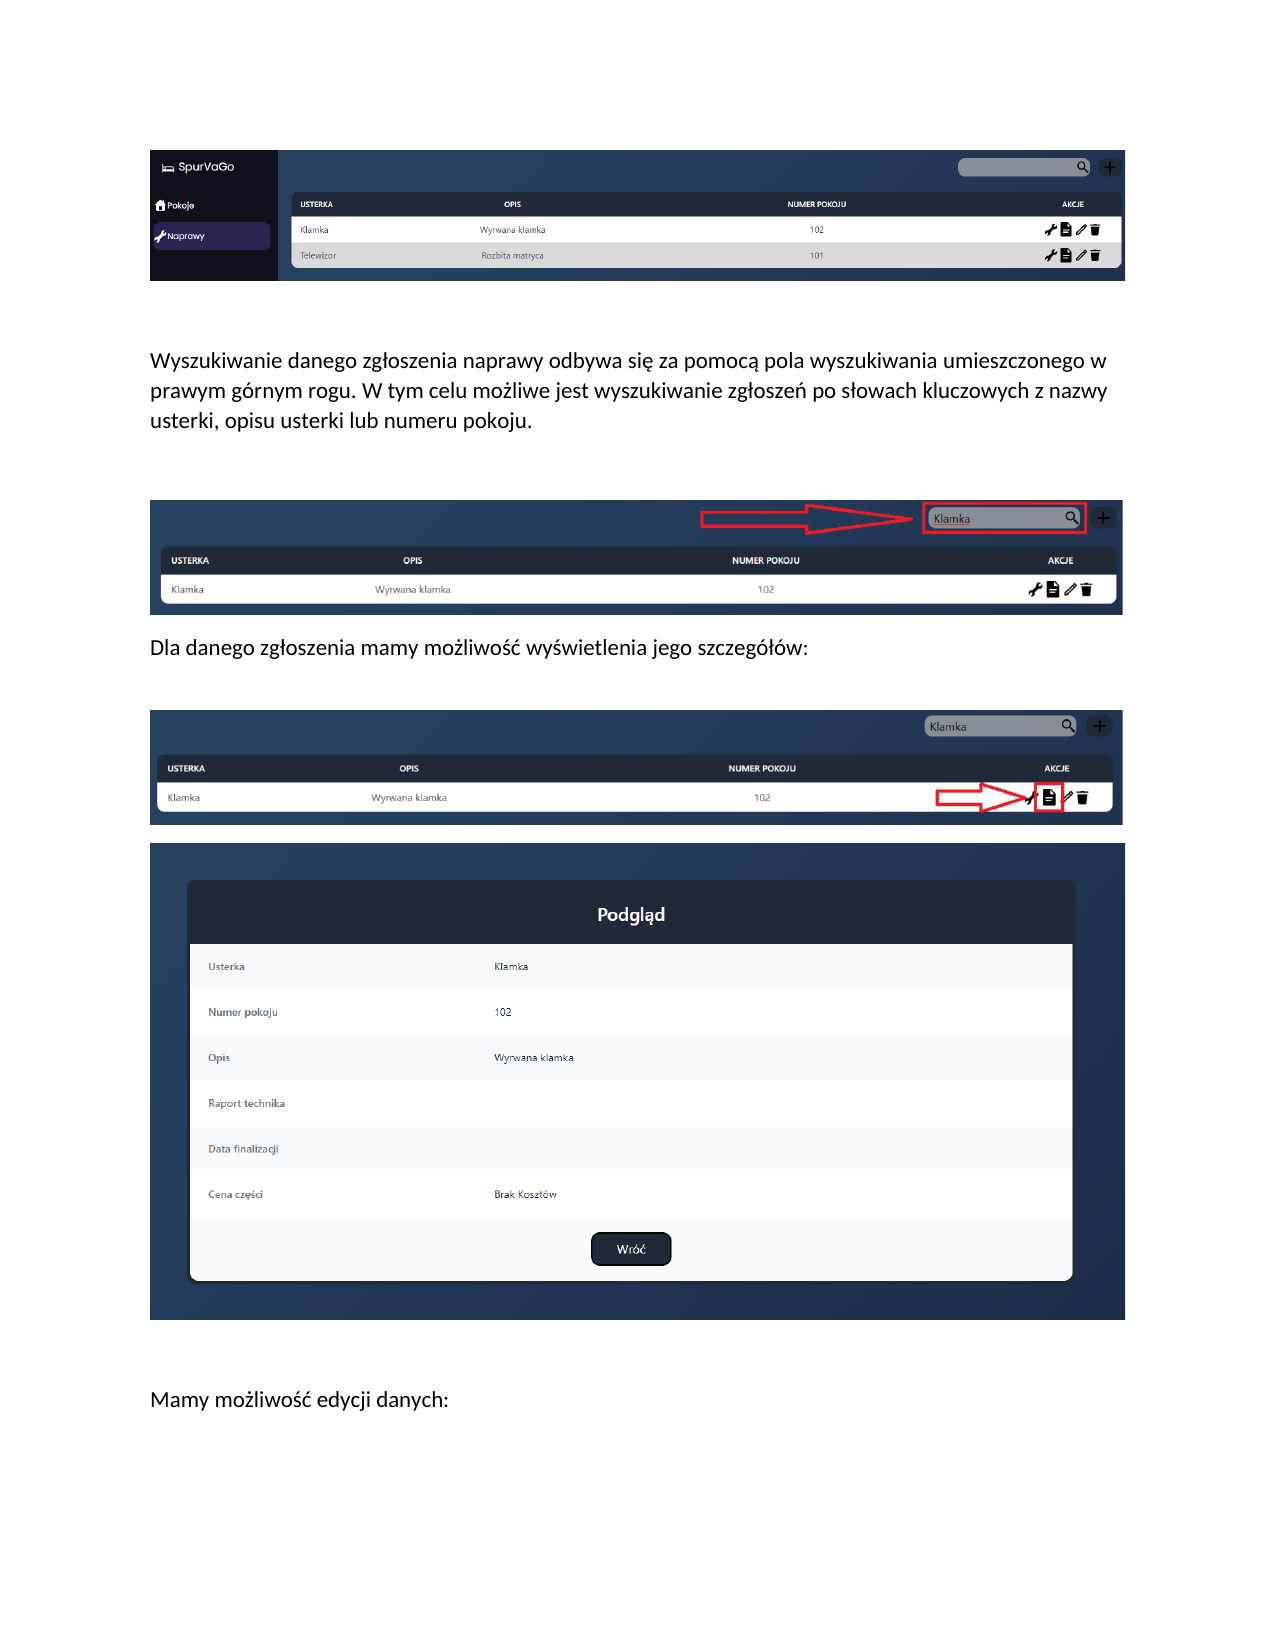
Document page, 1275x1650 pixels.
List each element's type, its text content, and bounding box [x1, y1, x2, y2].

picture [150, 150, 1125, 281]
text Dla danego zgłoszenia mamy możliwość wyświetlenia jego szczegółów: [150, 633, 1125, 661]
picture [150, 500, 1123, 615]
text Wyszukiwanie danego zgłoszenia naprawy odbywa się za pomocą pola wyszukiwania umieszczonego w prawym górnym rogu. W tym celu możliwe jest wyszukiwanie zgłoszeń po słowach kluczowych z nazwy usterki, opisu usterki lub numeru pokoju. [150, 346, 1125, 434]
picture [150, 843, 1125, 1320]
picture [150, 710, 1123, 825]
text Mamy możliwość edycji danych: [150, 1385, 1125, 1413]
